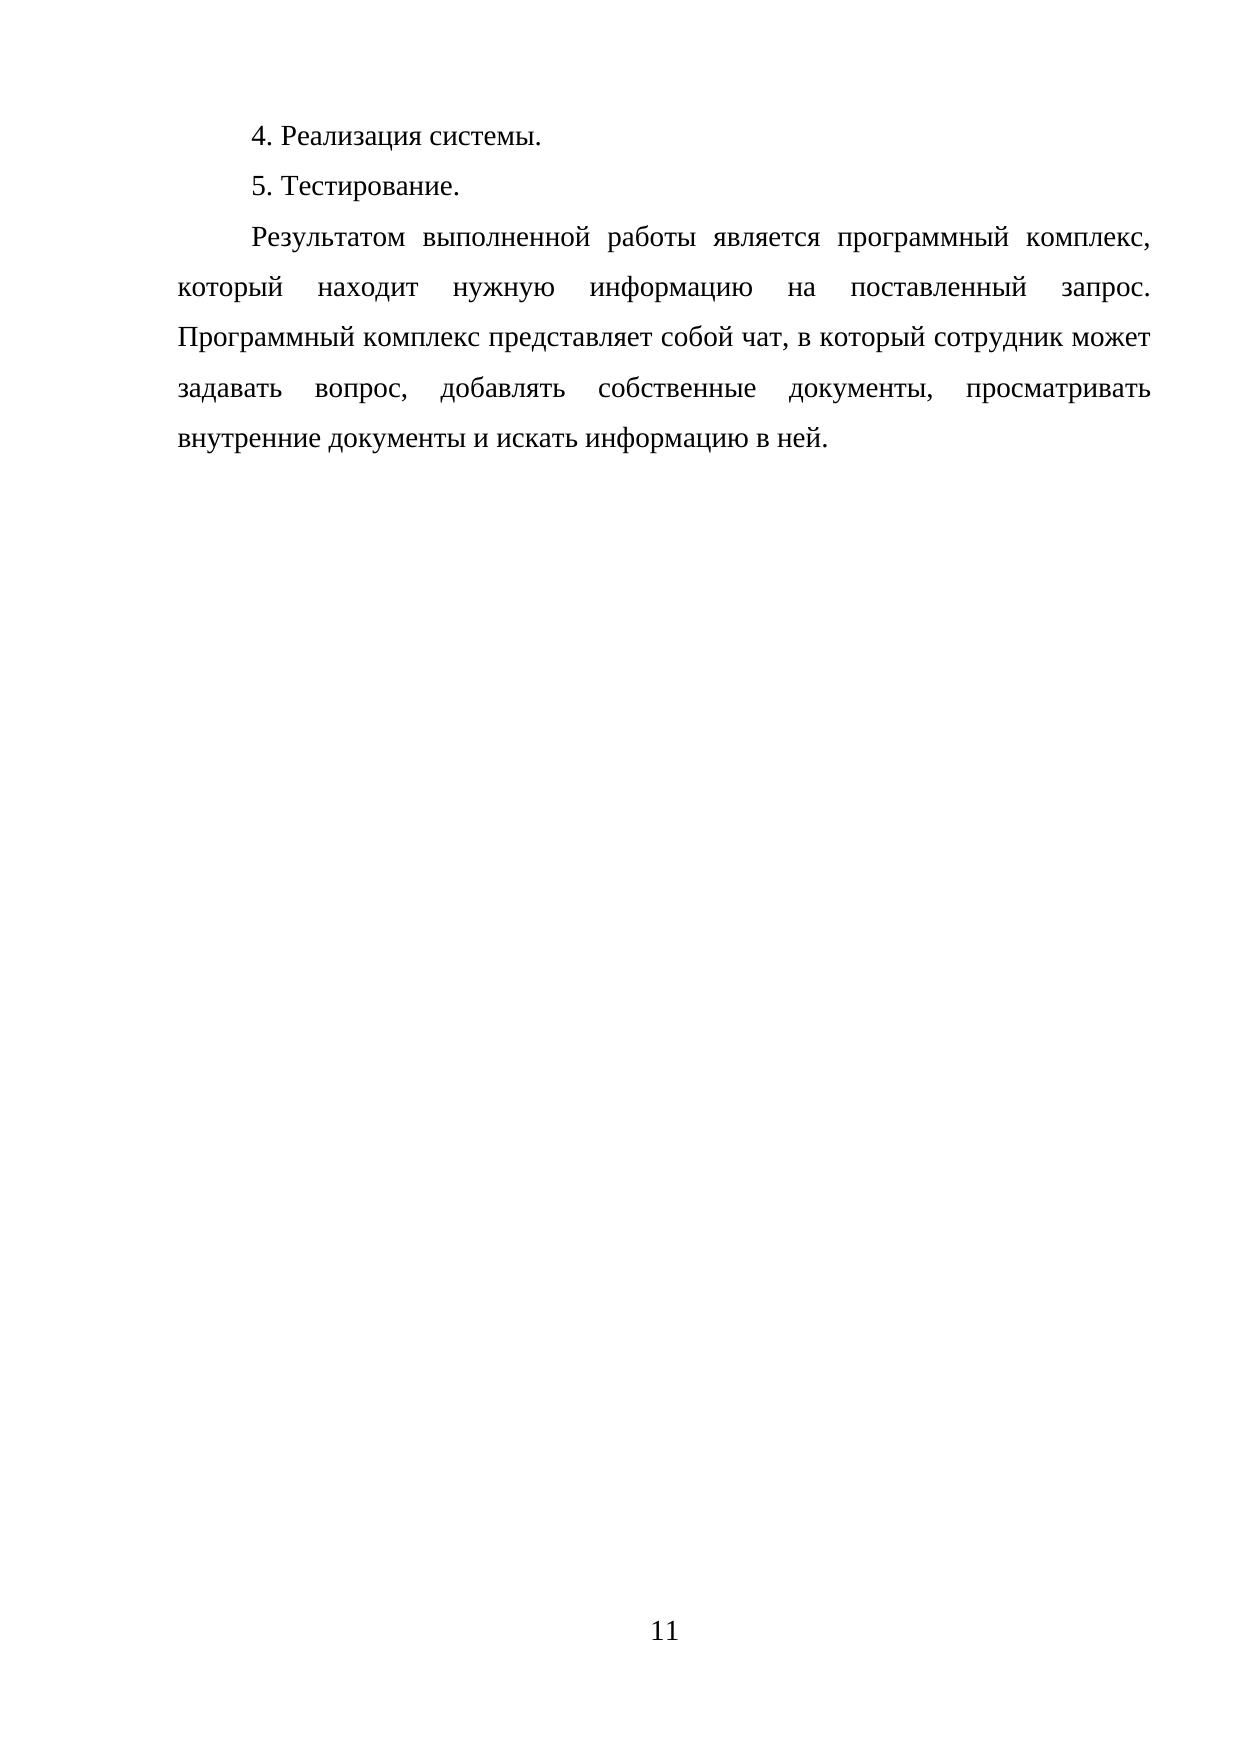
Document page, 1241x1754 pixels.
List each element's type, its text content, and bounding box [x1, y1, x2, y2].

text Результатом выполненной работы является программный комплекс, который находит нужную информацию на поставленный запрос. Программный комплекс представляет собой чат, в который сотрудник может задавать вопрос, добавлять собственные документы, просматривать внутренние документы и искать информацию в ней. [177, 219, 1152, 453]
list Тестирование. [177, 168, 1152, 202]
list Реализация системы. [177, 118, 1152, 152]
